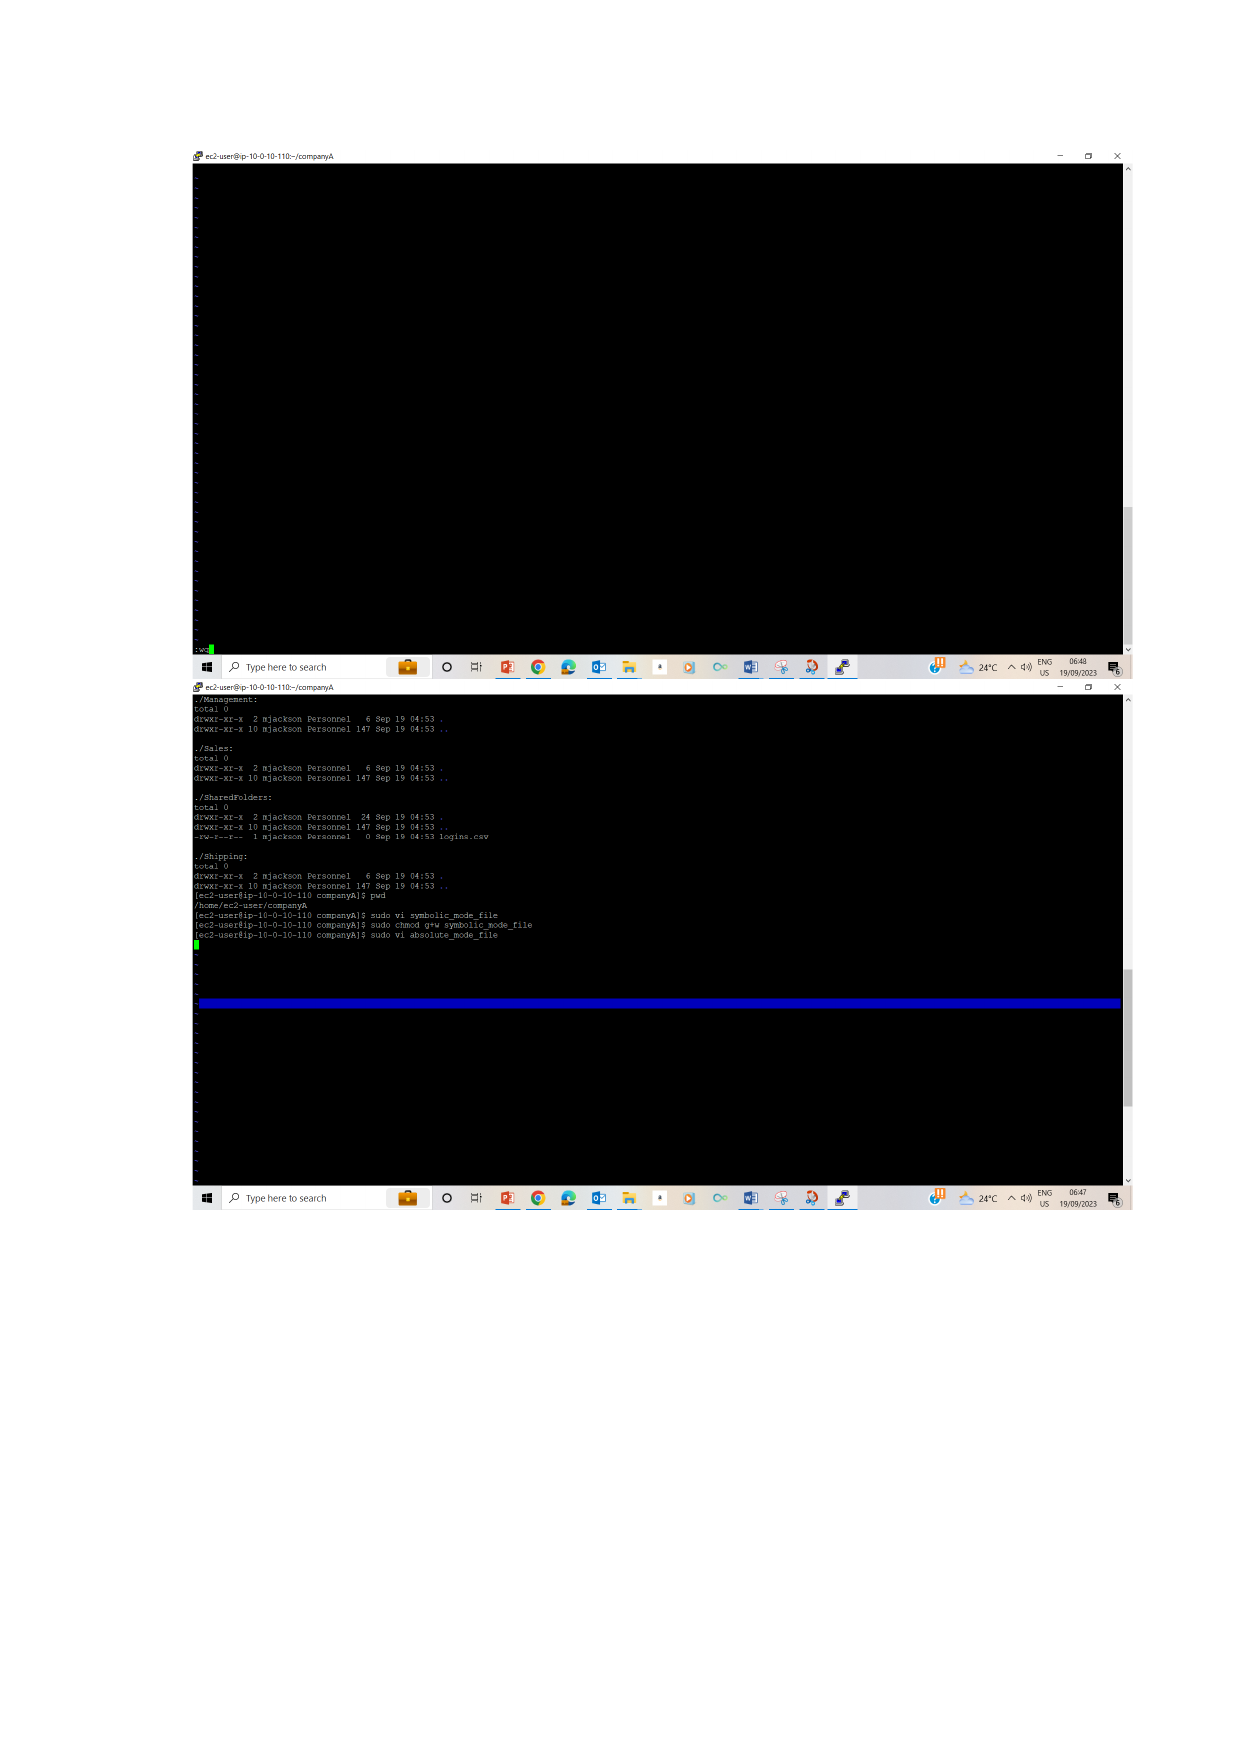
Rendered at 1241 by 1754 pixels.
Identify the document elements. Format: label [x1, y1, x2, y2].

picture [192, 681, 1133, 1210]
picture [192, 150, 1133, 679]
